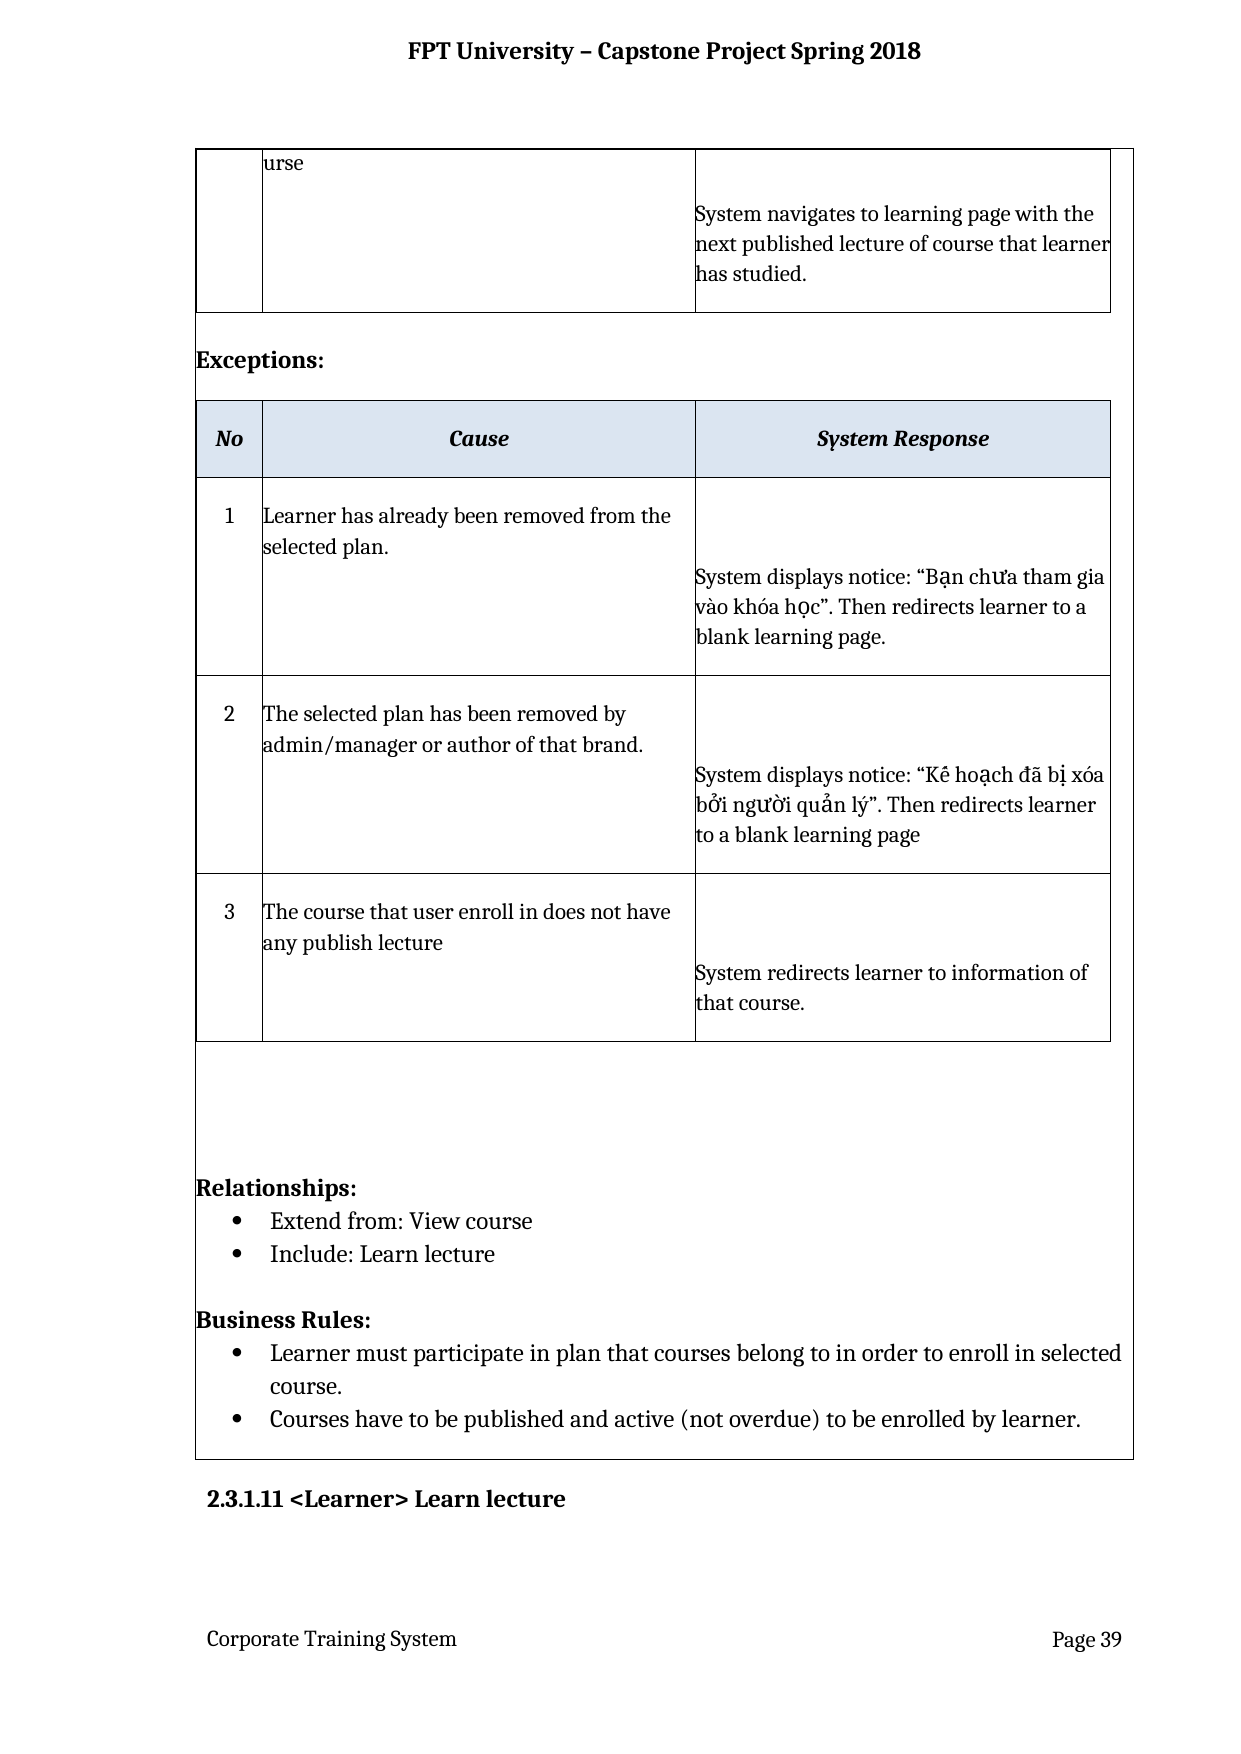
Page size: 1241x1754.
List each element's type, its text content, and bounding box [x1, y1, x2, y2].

text 2.3.1.11 <Learner> Learn lecture [207, 1485, 1122, 1514]
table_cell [196, 149, 1133, 1459]
